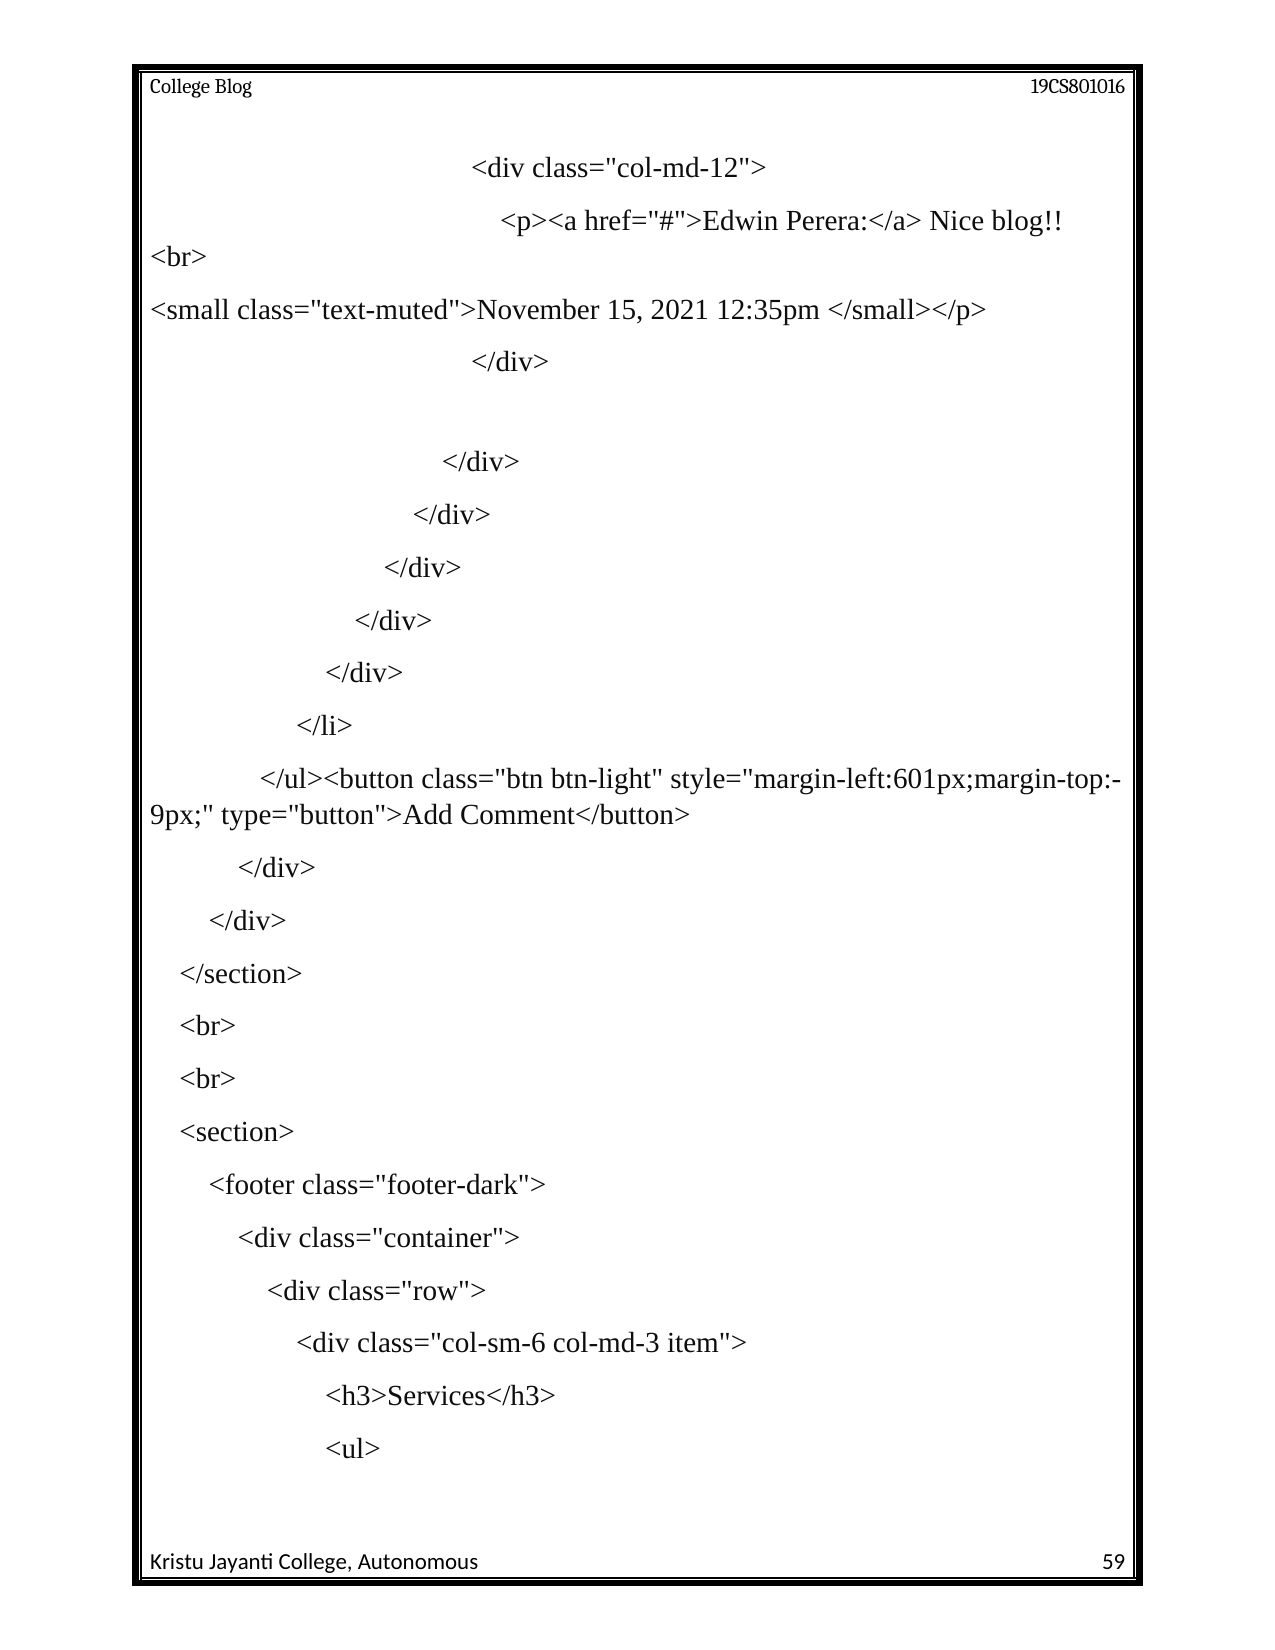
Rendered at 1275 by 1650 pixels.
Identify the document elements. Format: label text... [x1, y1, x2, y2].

text </div> [150, 550, 1125, 583]
text <div class="col-sm-6 col-md-3 item"> [150, 1325, 1125, 1359]
text </div> [150, 850, 1125, 884]
text </div> [150, 656, 1125, 689]
text <br> [150, 1061, 1125, 1095]
text </ul><button class="btn btn-light" style="margin-left:601px;margin-top:-9px;" type="button">Add Comment</button> [150, 761, 1125, 831]
text <br> [150, 1008, 1125, 1042]
text <div class="container"> [150, 1220, 1125, 1253]
text <h3>Services</h3> [150, 1378, 1125, 1412]
text <ul> [150, 1431, 1125, 1464]
text <p><a href="#">Edwin Perera:</a> Nice blog!! <br> [150, 203, 1125, 272]
text <section> [150, 1114, 1125, 1148]
text </div> [150, 603, 1125, 636]
text <small class="text-muted">November 15, 2021 12:35pm </small></p> [150, 292, 1125, 325]
text </div> [150, 444, 1125, 478]
text <div class="row"> [150, 1273, 1125, 1306]
text </div> [150, 497, 1125, 531]
text </div> [150, 344, 1125, 378]
text </li> [150, 708, 1125, 742]
text </section> [150, 956, 1125, 989]
text <div class="col-md-12"> [150, 150, 1125, 183]
text <footer class="footer-dark"> [150, 1167, 1125, 1201]
text </div> [150, 903, 1125, 936]
